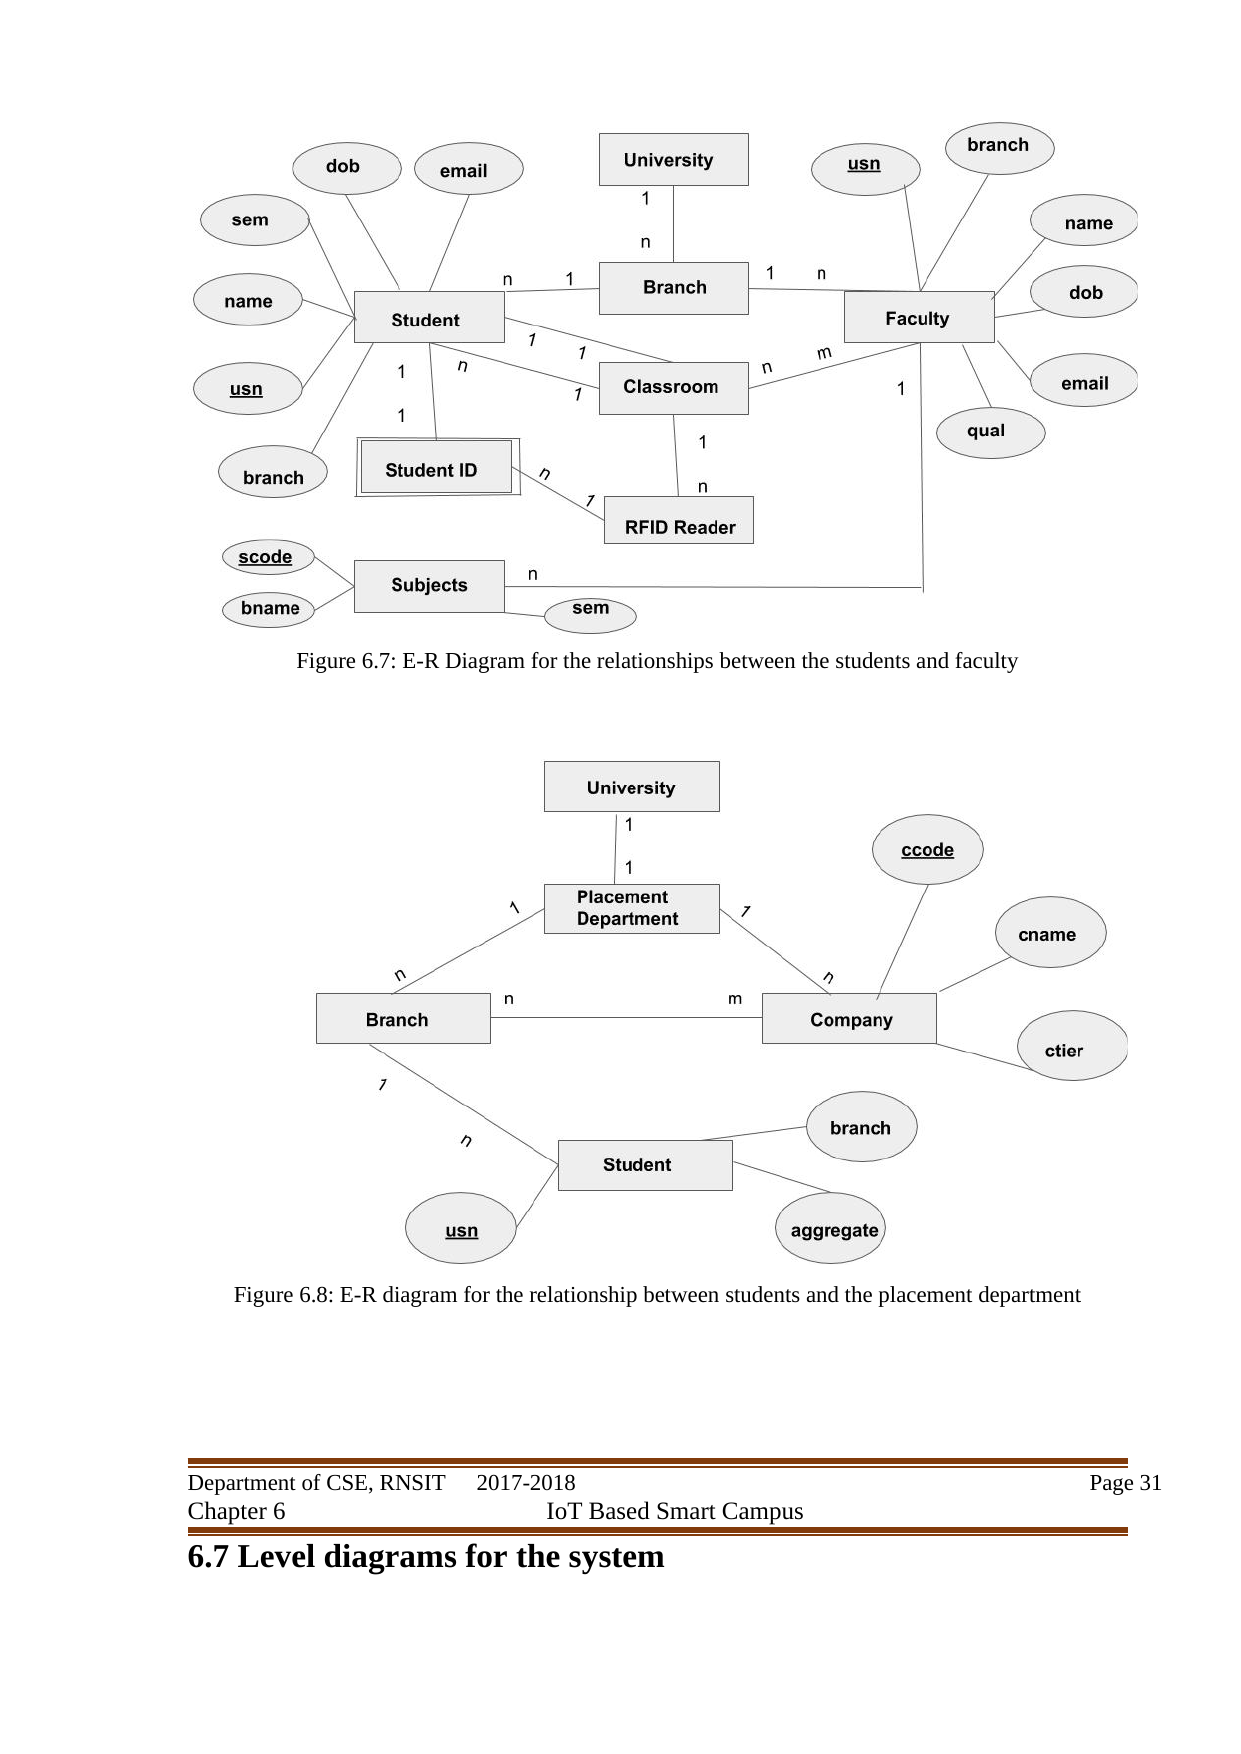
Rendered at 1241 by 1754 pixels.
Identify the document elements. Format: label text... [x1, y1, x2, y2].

picture [187, 112, 1138, 647]
text Chapter 6 [187, 1496, 1128, 1536]
picture [187, 735, 1128, 1265]
text Department of CSE, RNSIT Page 31 [187, 1467, 1128, 1496]
text 6.7 Level diagrams for the system [187, 1536, 1128, 1574]
text Figure 6.7: E-R Diagram for the relationships between the students and faculty [187, 647, 1128, 673]
text Figure 6.8: E-R diagram for the relationship between students and the placement department [187, 1281, 1128, 1307]
